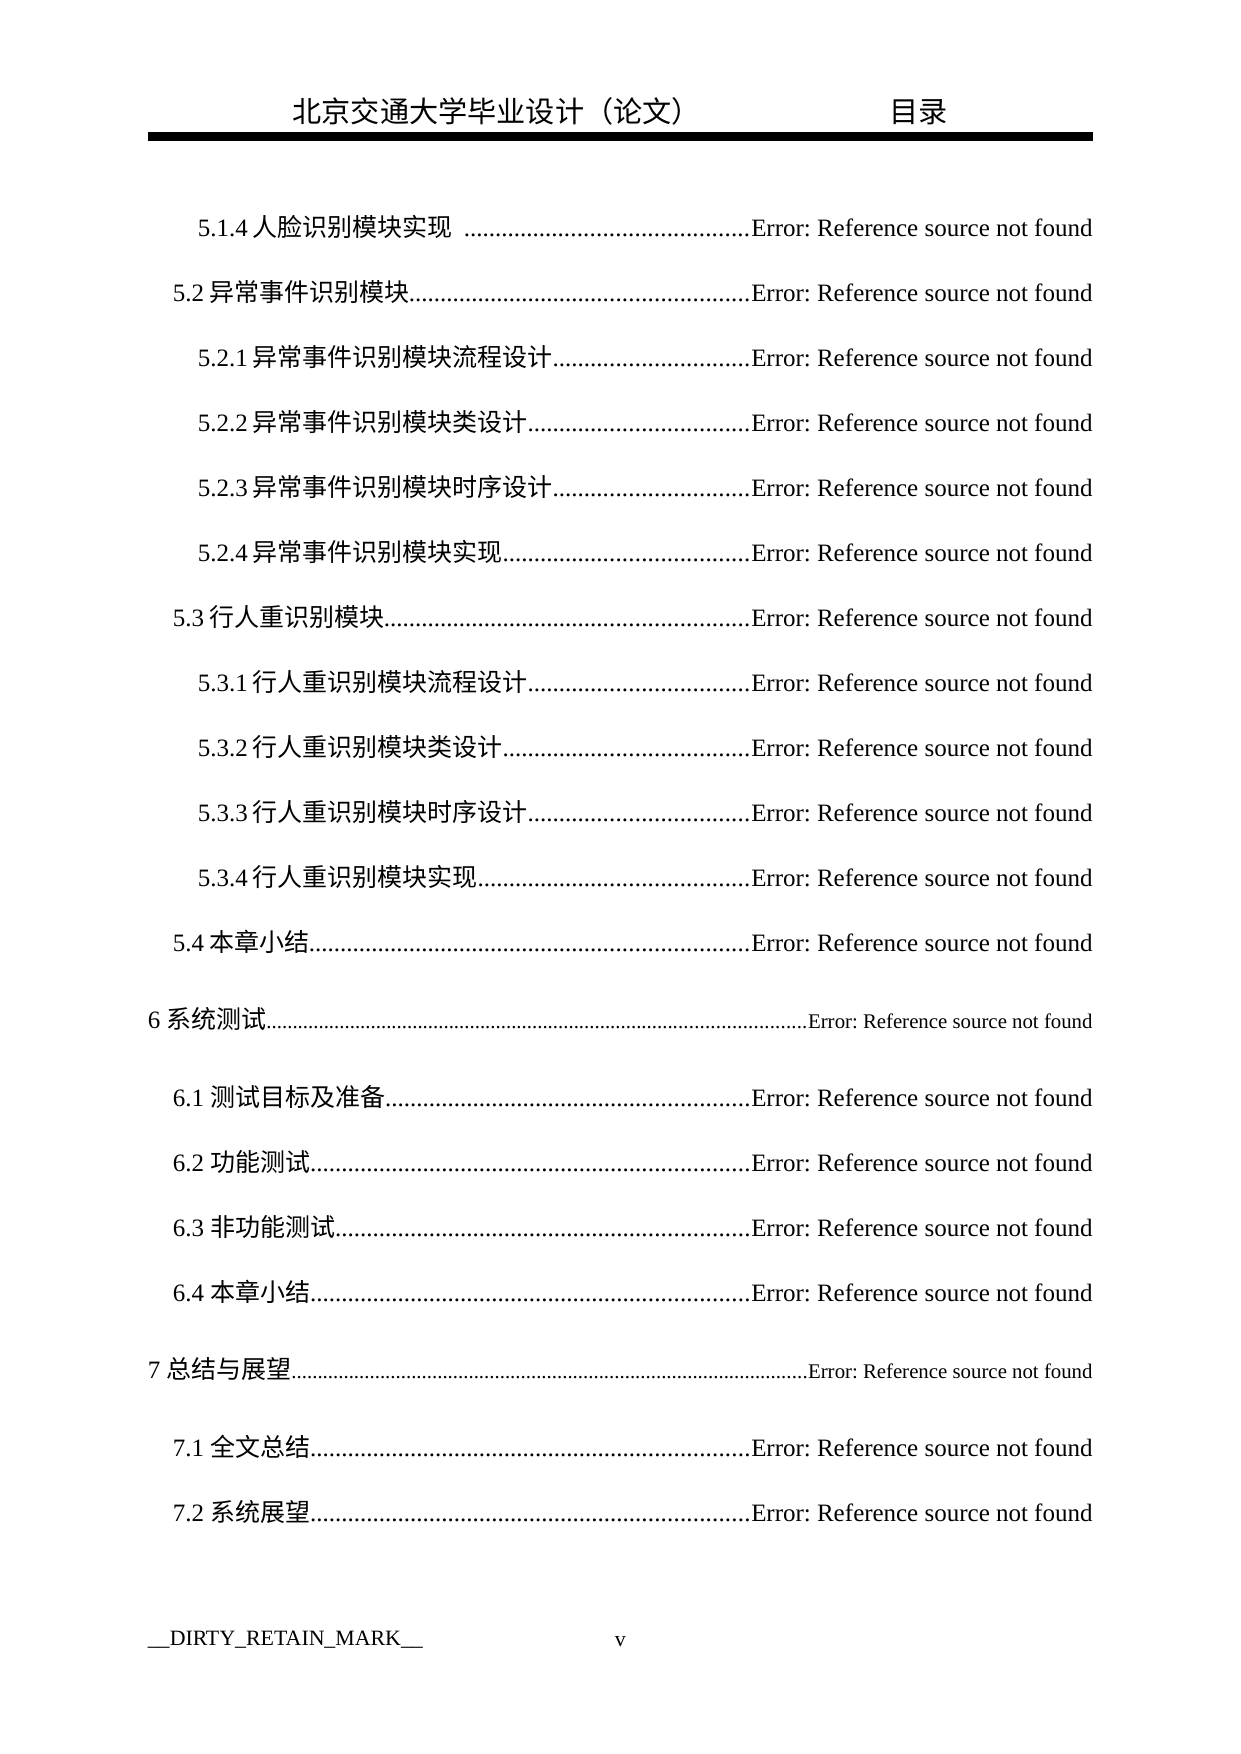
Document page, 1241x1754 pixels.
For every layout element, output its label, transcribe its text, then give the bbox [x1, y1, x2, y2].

text 5.3.4行人重识别模块实现 44 [148, 843, 1092, 908]
text 6.3 非功能测试 46 [148, 1193, 1092, 1258]
text 5.2.2异常事件识别模块类设计 38 [148, 388, 1092, 453]
text 5.3.2行人重识别模块类设计 43 [148, 713, 1092, 778]
text 7 总结与展望 47 [148, 1335, 1092, 1400]
text 6.2 功能测试 45 [148, 1128, 1092, 1193]
text 5.4本章小结 44 [148, 908, 1092, 973]
text 5.3.3行人重识别模块时序设计 43 [148, 778, 1092, 843]
text 5.3行人重识别模块 42 [148, 583, 1092, 648]
text 5.1.4人脸识别模块实现 33 [148, 193, 1092, 258]
text 6.4 本章小结 47 [148, 1258, 1092, 1323]
text 6.1 测试目标及准备 45 [148, 1063, 1092, 1128]
text 5.2异常事件识别模块 37 [148, 258, 1092, 323]
text 7.2 系统展望 48 [148, 1478, 1092, 1543]
text 5.2.3异常事件识别模块时序设计 39 [148, 453, 1092, 518]
text 5.2.4异常事件识别模块实现 40 [148, 518, 1092, 583]
text 5.3.1行人重识别模块流程设计 42 [148, 648, 1092, 713]
text 5.2.1异常事件识别模块流程设计 37 [148, 323, 1092, 388]
text 6 系统测试 45 [148, 985, 1092, 1050]
text 7.1 全文总结 48 [148, 1413, 1092, 1478]
